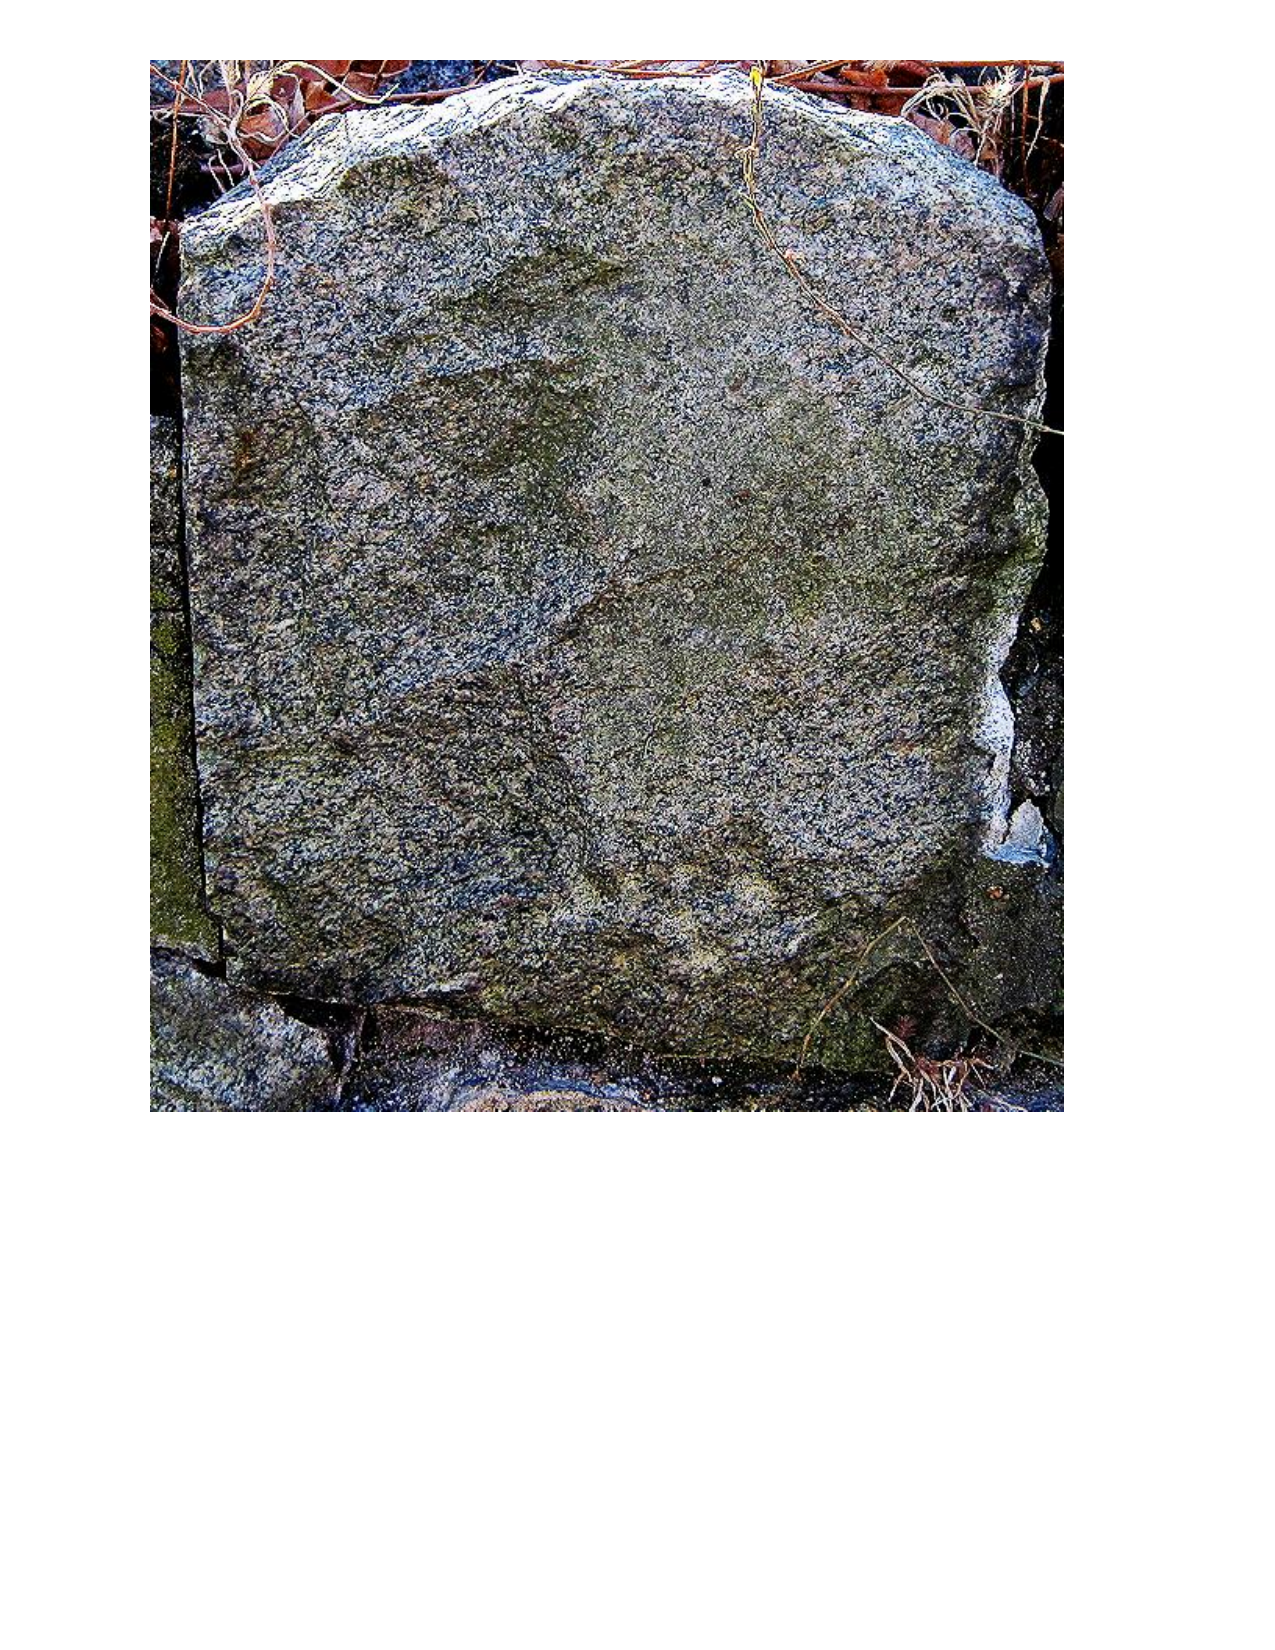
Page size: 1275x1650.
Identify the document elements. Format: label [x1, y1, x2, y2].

picture [150, 60, 1064, 1112]
